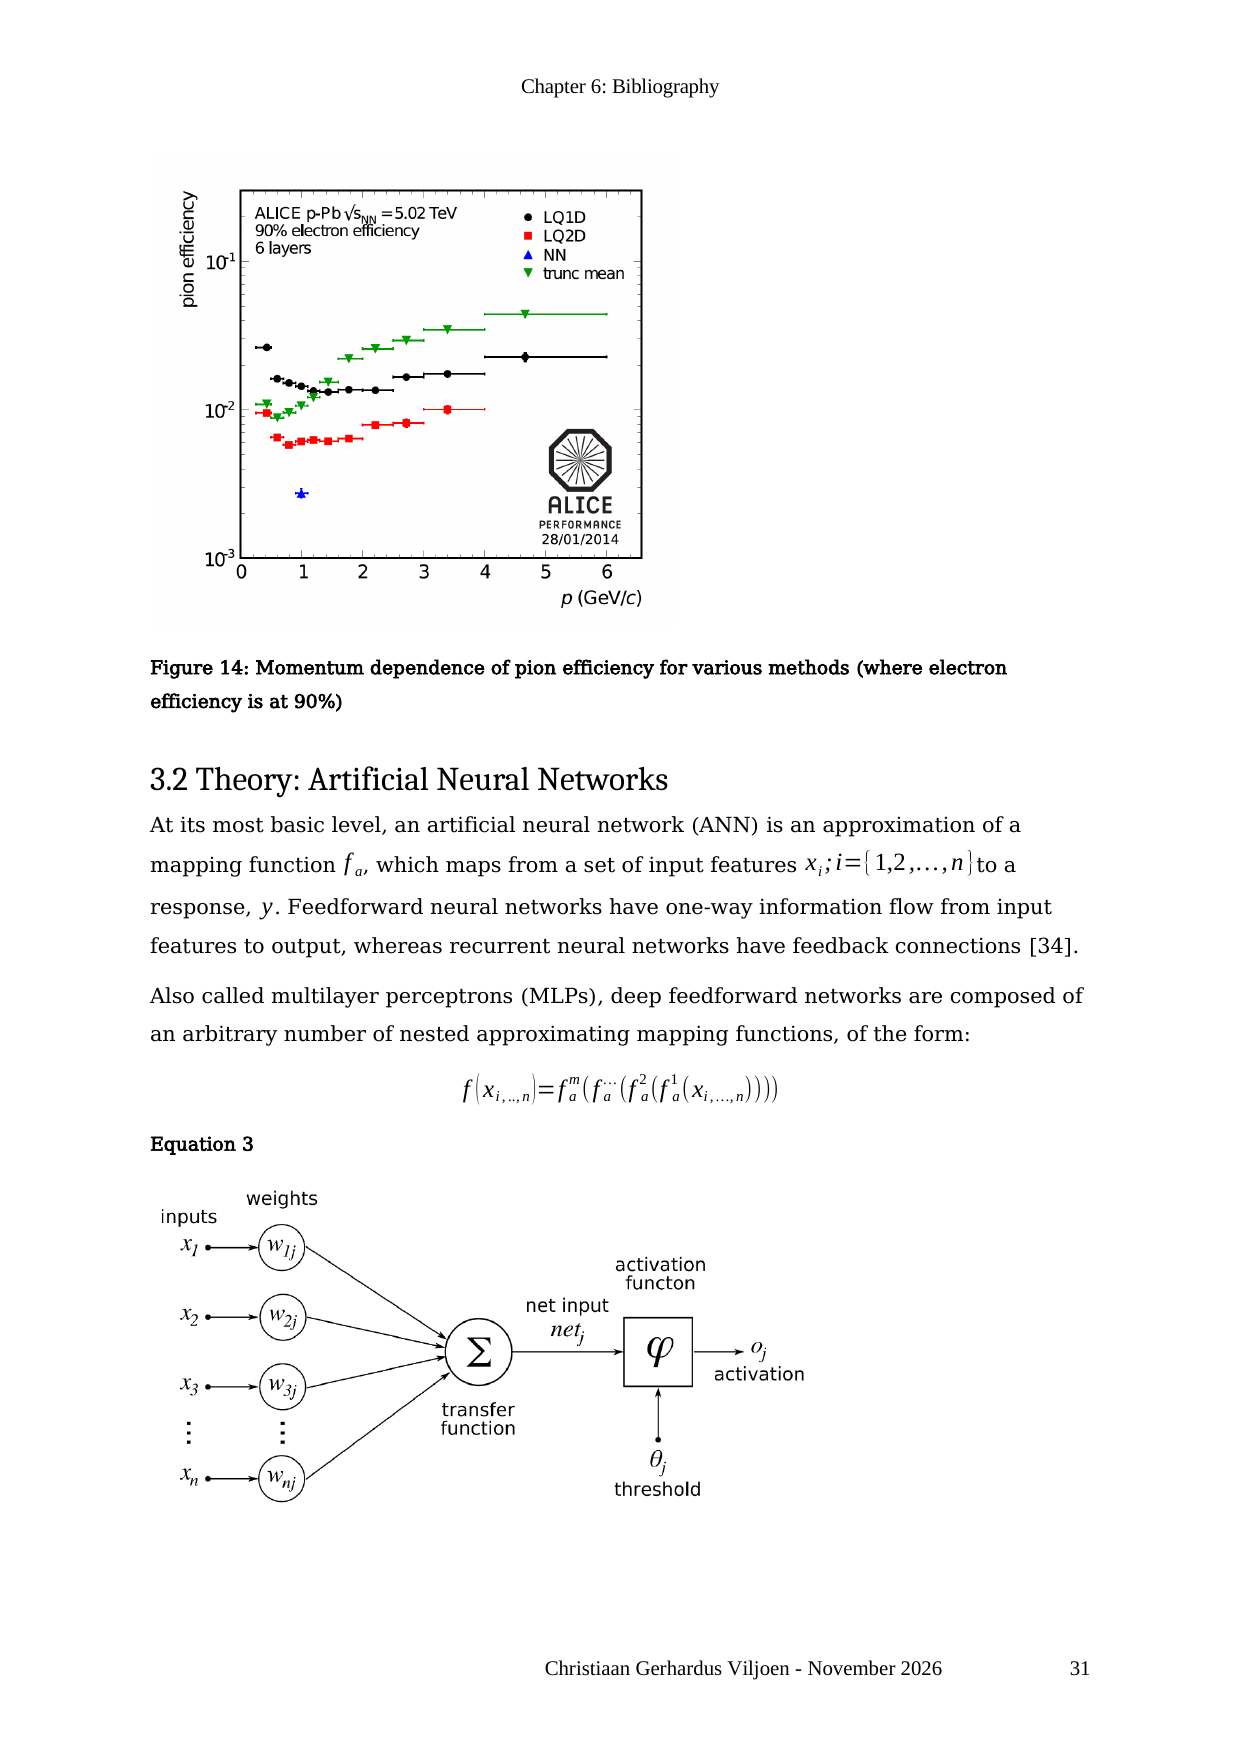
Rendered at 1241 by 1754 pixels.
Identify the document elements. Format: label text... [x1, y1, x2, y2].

text Equation 3 [150, 1132, 1090, 1154]
picture [150, 150, 674, 631]
text At its most basic level, an artificial neural network (ANN) is an approximation of a mapping function , which maps from a set of input features to a response, . Feedforward neural networks have one-way information flow from input features to output, whereas recurrent neural networks have feedback connections. [150, 811, 1090, 958]
subtitle Theory: Artificial Neural Networks [150, 761, 1090, 799]
text Also called multilayer perceptrons (MLPs), deep feedforward networks are composed of an arbitrary number of nested approximating mapping functions, of the form: [150, 983, 1090, 1045]
picture [150, 1186, 821, 1505]
